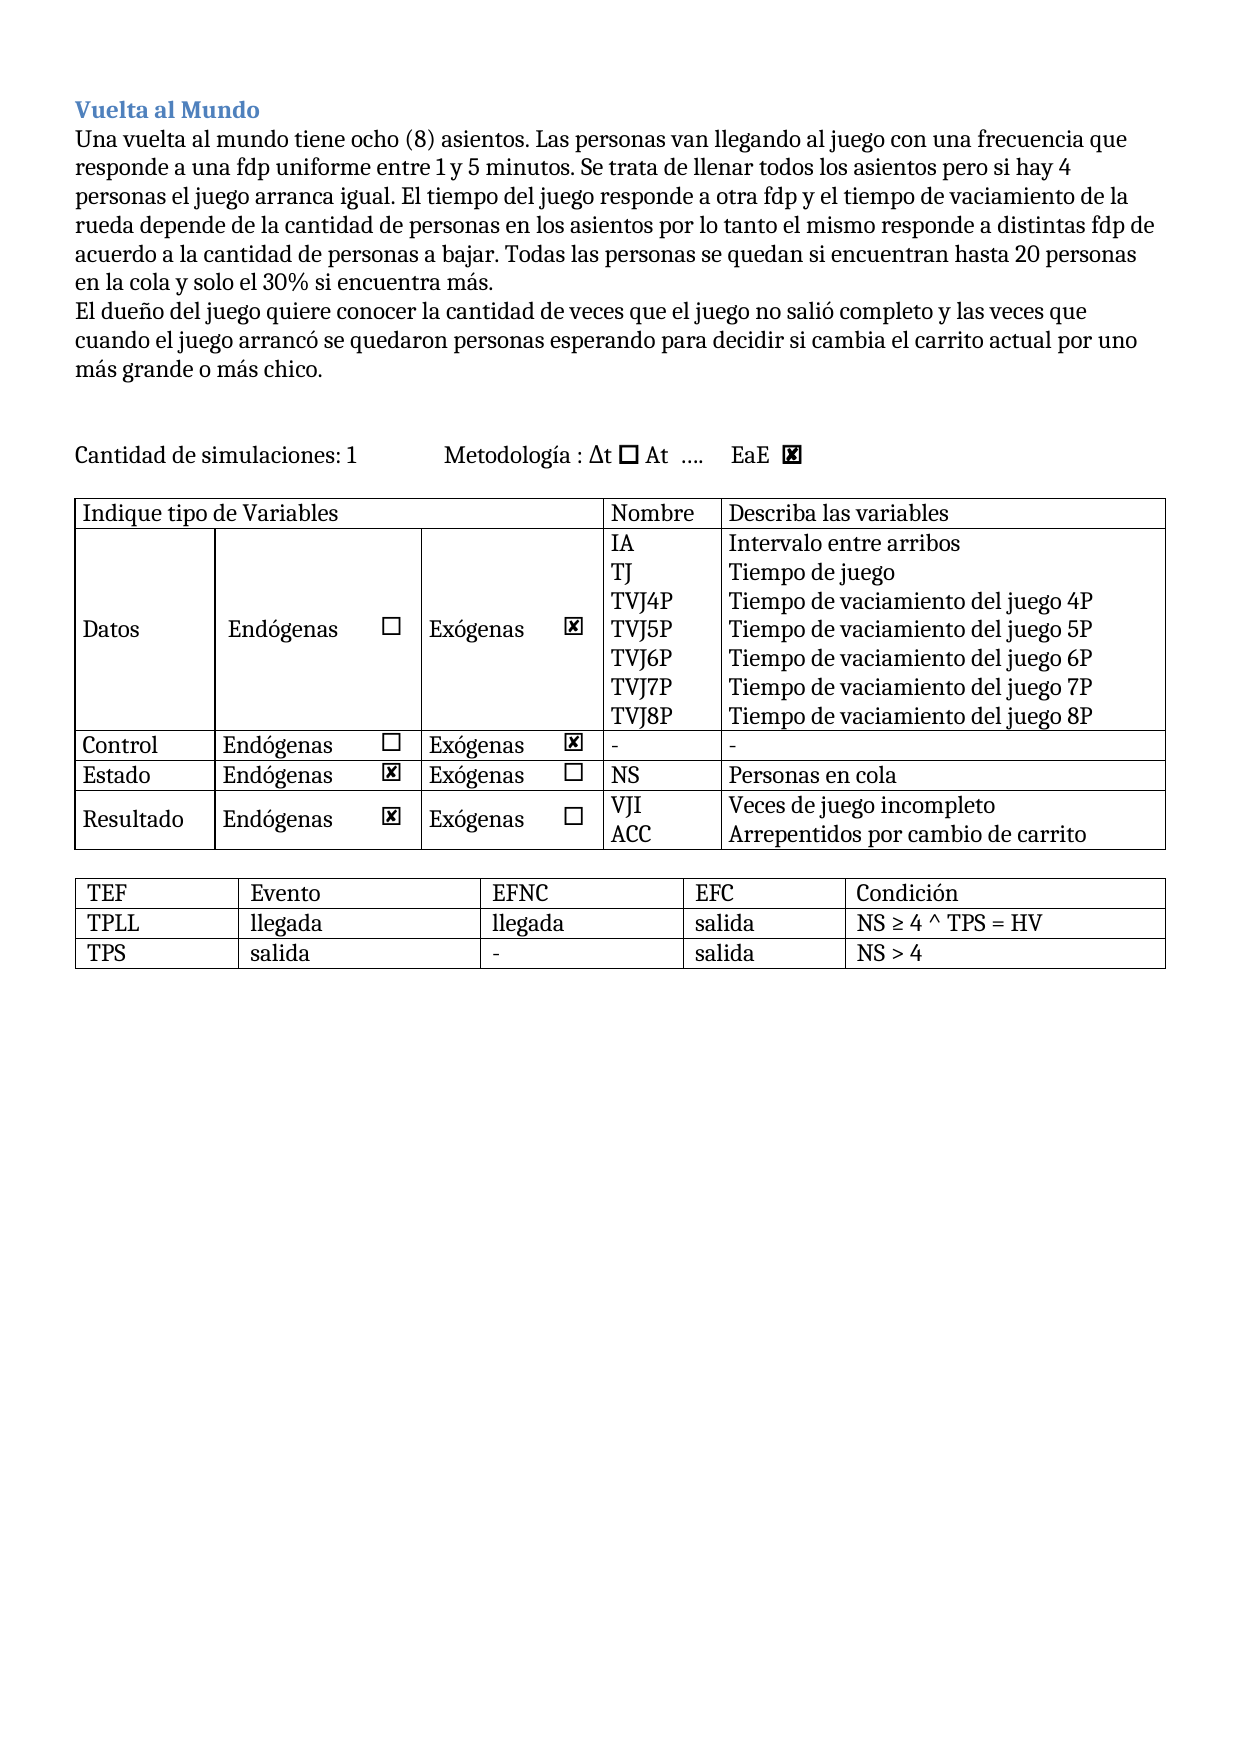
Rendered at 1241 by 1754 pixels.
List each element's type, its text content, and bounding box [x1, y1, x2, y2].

table_cell Exógenas [422, 761, 555, 790]
table_cell [373, 761, 421, 790]
table_header EFC [684, 879, 845, 908]
table_header TEF [76, 879, 238, 908]
table_cell [555, 529, 603, 730]
table_cell TPLL [76, 909, 238, 938]
table_cell llegada [481, 909, 683, 938]
table_cell [373, 731, 421, 760]
table_header Condición [846, 879, 1165, 908]
table_cell - [481, 939, 683, 968]
text El dueño del juego quiere conocer la cantidad de veces que el juego no salió completo y las veces que cuando el juego arrancó se quedaron personas esperando para decidir si cambia el carrito actual por uno más grande o más chico. [75, 297, 1165, 383]
table_cell llegada [239, 909, 480, 938]
table_cell Exógenas [422, 731, 555, 760]
table_cell VJI ACC [604, 791, 721, 848]
table_cell Intervalo entre arribos Tiempo de juego Tiempo de vaciamiento del juego 4P Tiempo de vaciamiento del juego 5P Tiempo de vaciamiento del juego 6P Tiempo de vaciamiento del juego 7P Tiempo de vaciamiento del juego 8P [722, 529, 1165, 730]
text Cantidad de simulaciones: 1 Metodología : Δt At …. EaE [75, 441, 1165, 469]
table_cell Personas en cola [722, 761, 1165, 790]
table_cell [555, 761, 603, 790]
table_cell NS ≥ 4 ^ TPS = HV [846, 909, 1165, 938]
table_cell Resultado [76, 791, 214, 848]
table_cell TPS [76, 939, 238, 968]
table_cell Endógenas [216, 731, 373, 760]
subtitle Vuelta al Mundo [75, 96, 1165, 124]
table_cell NS > 4 [846, 939, 1165, 968]
table_cell [555, 791, 603, 848]
table_cell salida [684, 939, 845, 968]
table_cell salida [684, 909, 845, 938]
table_cell NS [604, 761, 721, 790]
table_cell - [604, 731, 721, 760]
table_cell Endógenas [216, 529, 373, 730]
table_cell Datos [76, 529, 214, 730]
table_cell [373, 529, 421, 730]
table_cell Endógenas [216, 761, 373, 790]
table_header Evento [239, 879, 480, 908]
table_cell [373, 791, 421, 848]
table_cell Estado [76, 761, 214, 790]
table_cell Control [76, 731, 214, 760]
table_cell salida [239, 939, 480, 968]
table_header EFNC [481, 879, 683, 908]
table_header Indique tipo de Variables [76, 499, 603, 528]
table_header Nombre [604, 499, 721, 528]
table_cell [555, 731, 603, 760]
table_cell Exógenas [422, 529, 555, 730]
table_cell - [722, 731, 1165, 760]
table_cell Exógenas [422, 791, 555, 848]
table_cell Endógenas [216, 791, 373, 848]
table_cell Veces de juego incompleto Arrepentidos por cambio de carrito [722, 791, 1165, 848]
table_cell IA TJ TVJ4P TVJ5P TVJ6P TVJ7P TVJ8P [604, 529, 721, 730]
text Una vuelta al mundo tiene ocho (8) asientos. Las personas van llegando al juego con una frecuencia que responde a una fdp uniforme entre 1 y 5 minutos. Se trata de llenar todos los asientos pero si hay 4 personas el juego arranca igual. El tiempo del juego responde a otra fdp y el tiempo de vaciamiento de la rueda depende de la cantidad de personas en los asientos por lo tanto el mismo responde a distintas fdp de acuerdo a la cantidad de personas a bajar. Todas las personas se quedan si encuentran hasta 20 personas en la cola y solo el 30% si encuentra más. [75, 124, 1165, 297]
table_header Describa las variables [722, 499, 1165, 528]
